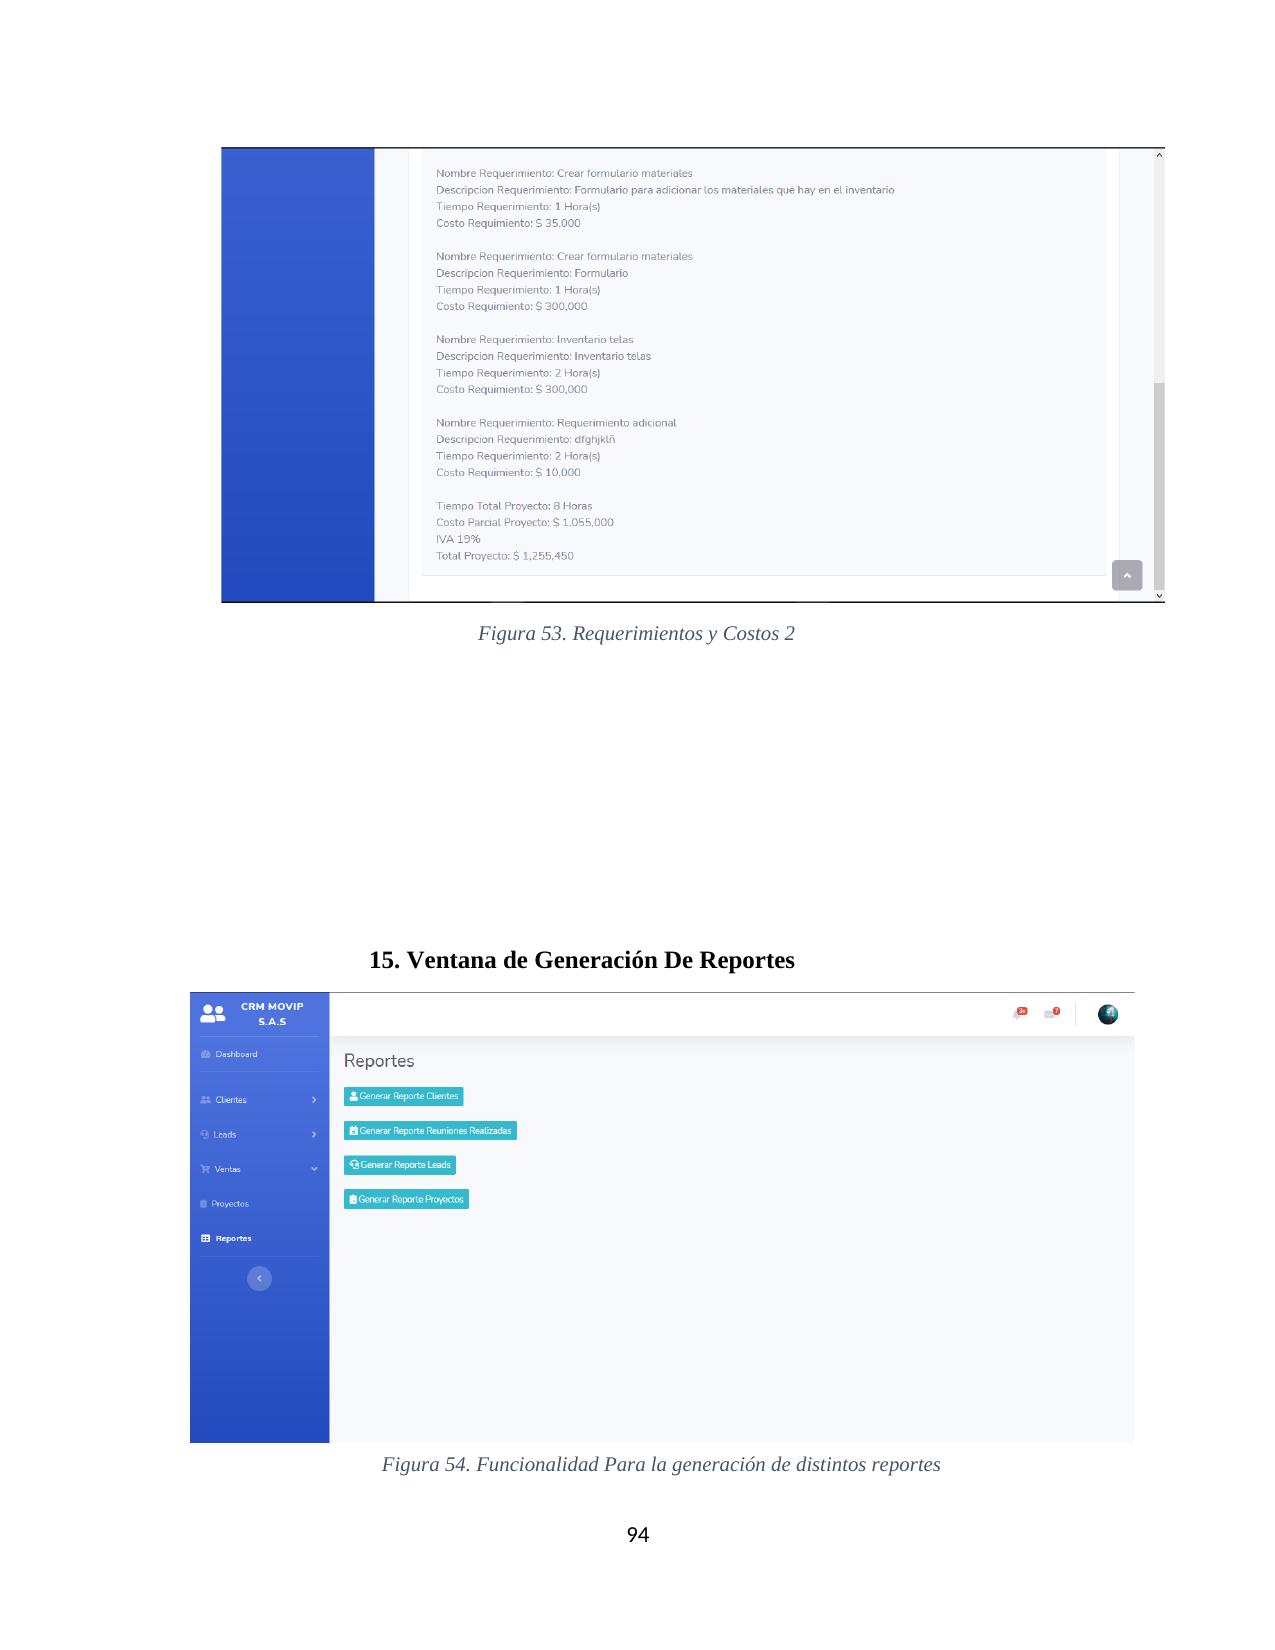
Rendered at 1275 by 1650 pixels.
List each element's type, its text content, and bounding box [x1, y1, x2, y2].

picture [190, 992, 1135, 1443]
picture [221, 147, 1165, 603]
list Ventana de Generación De Reportes [369, 945, 1127, 973]
text Figura 53. Requerimientos y Costos 2 [148, 620, 1127, 644]
